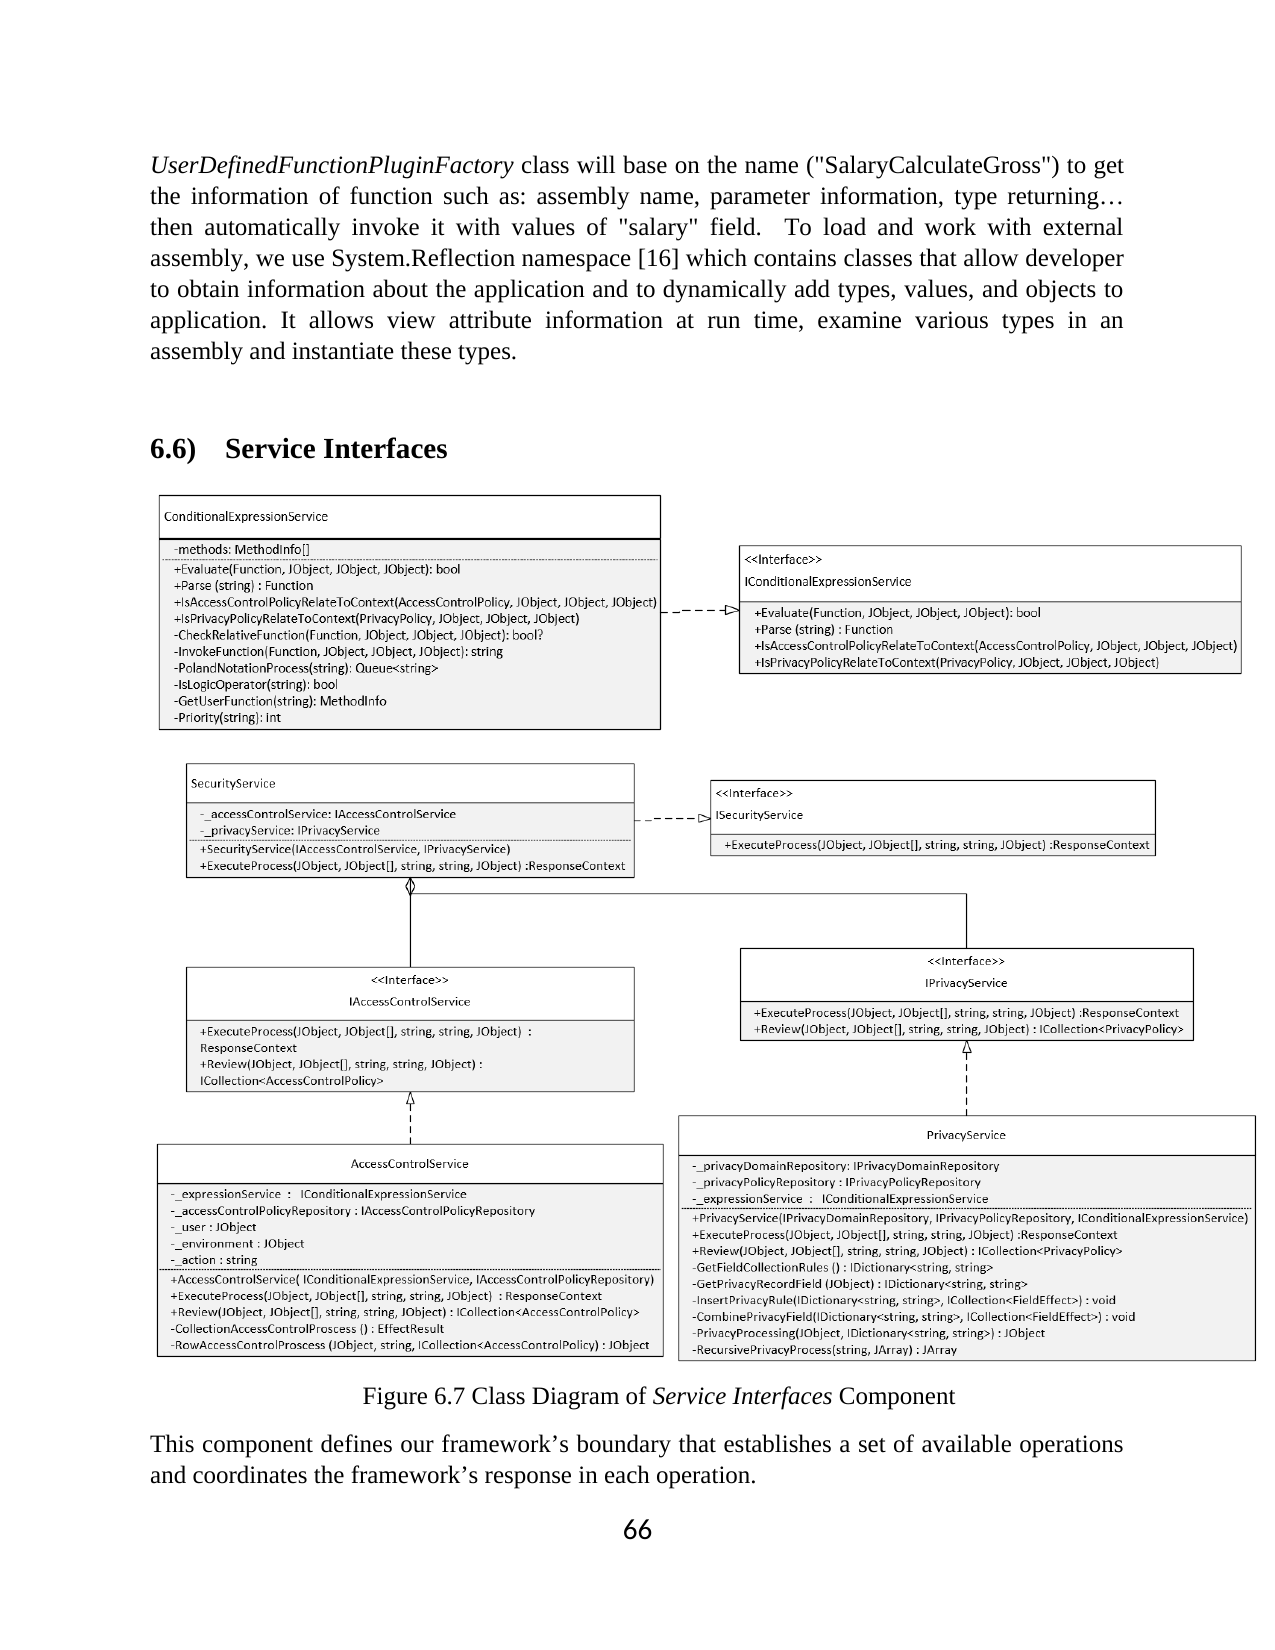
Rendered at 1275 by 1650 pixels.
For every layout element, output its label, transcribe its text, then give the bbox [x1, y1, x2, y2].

picture [150, 484, 1251, 743]
list Service Interfaces [150, 432, 1125, 465]
text This component defines our framework’s boundary that establishes a set of available operations and coordinates the framework’s response in each operation. [150, 1429, 1125, 1489]
list UserDefinedFunctionPluginFactory class will base on the name ("SalaryCalculateGross") to get the information of function such as: assembly name, parameter information, type returning…then automatically invoke it with values of "salary" field. To load and work with external assembly, we use System.Reflection namespace [16] which contains classes that allow developer to obtain information about the application and to dynamically add types, values, and objects to application. It allows view attribute information at run time, examine various types in an assembly and instantiate these types. [150, 150, 1125, 365]
picture [150, 761, 1259, 1363]
text Figure 6.7 Class Diagram of Service Interfaces Component [225, 1381, 1125, 1410]
